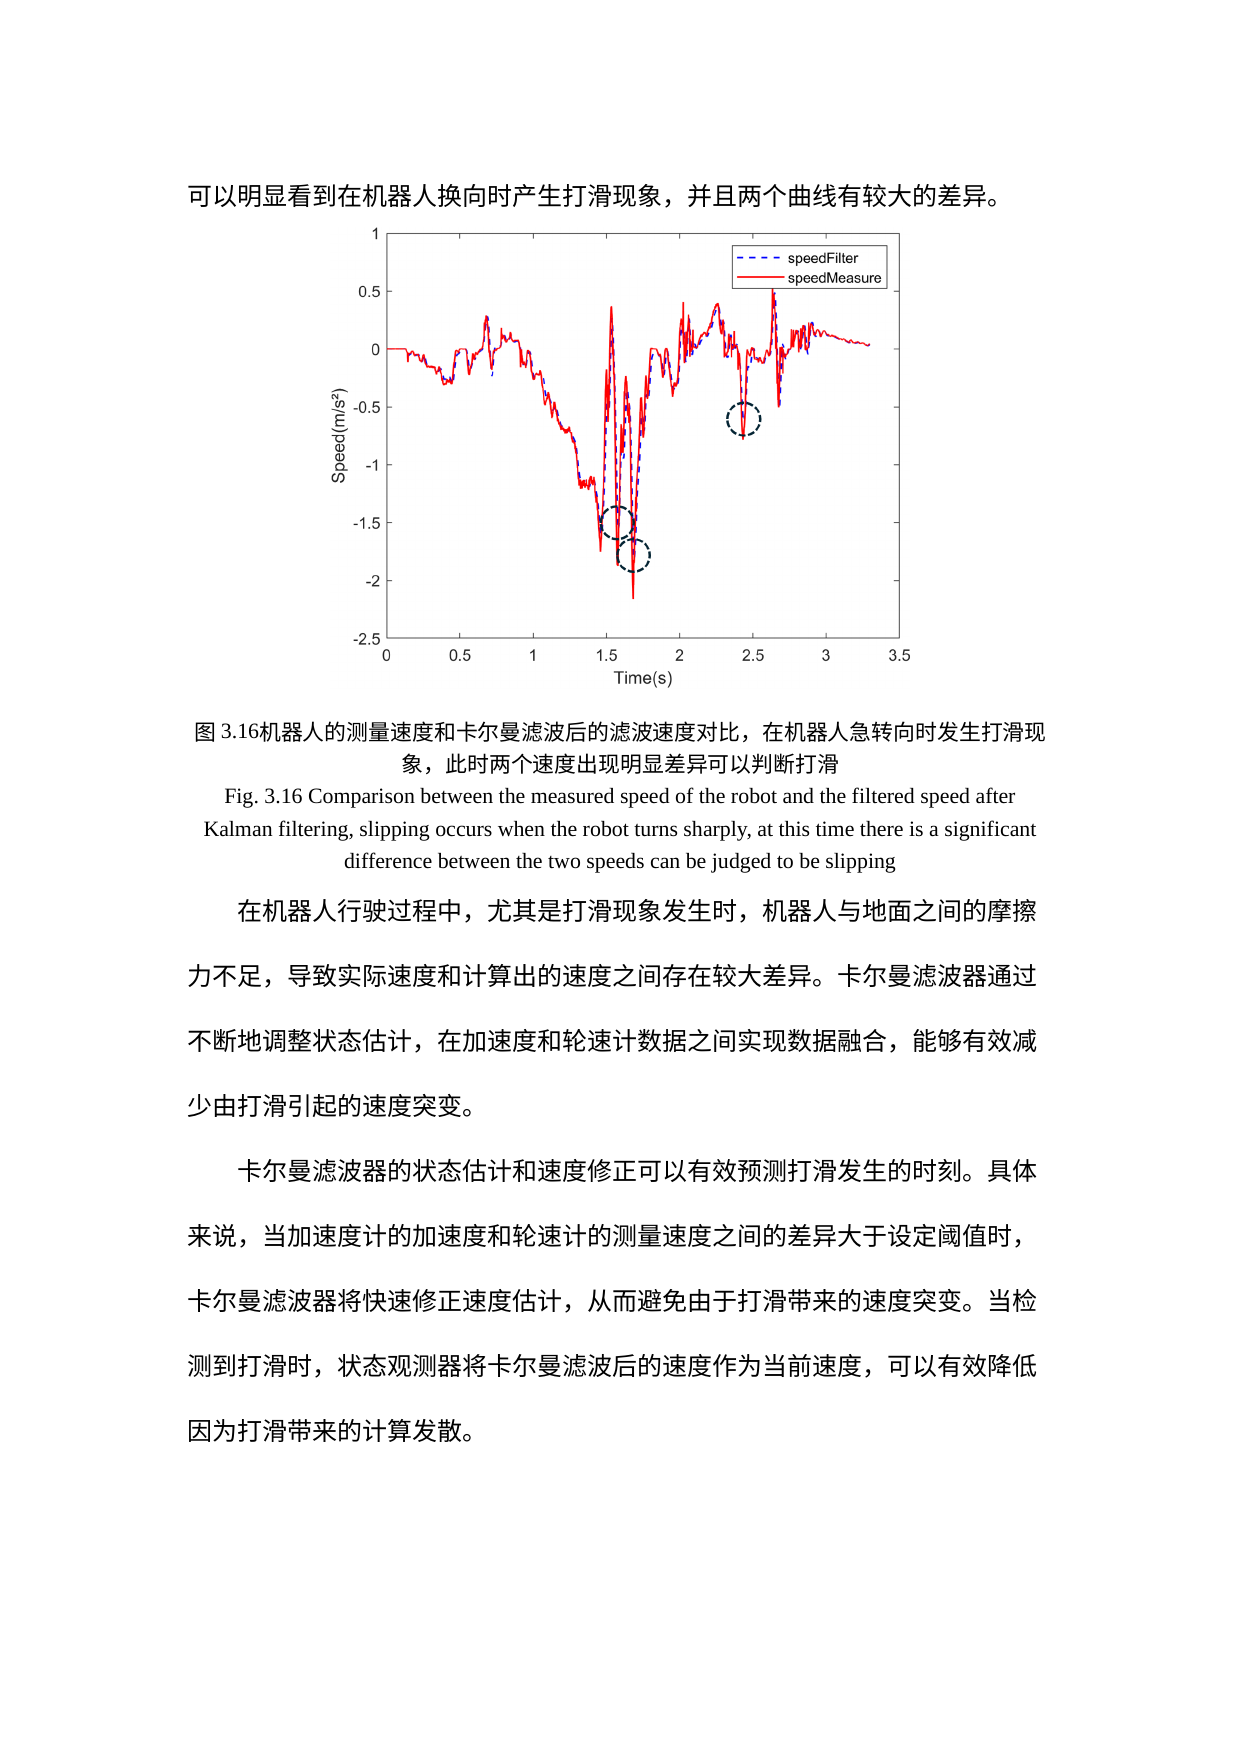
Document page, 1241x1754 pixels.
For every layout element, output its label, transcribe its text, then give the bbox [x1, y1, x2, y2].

text 卡尔曼滤波器的状态估计和速度修正可以有效预测打滑发生的时刻。具体来说，当加速度计的加速度和轮速计的测量速度之间的差异大于设定阈值时，卡尔曼滤波器将快速修正速度估计，从而避免由于打滑带来的速度突变。当检测到打滑时，状态观测器将卡尔曼滤波后的速度作为当前速度，可以有效降低因为打滑带来的计算发散。 [187, 1137, 1053, 1462]
text 在机器人行驶过程中，尤其是打滑现象发生时，机器人与地面之间的摩擦力不足，导致实际速度和计算出的速度之间存在较大差异。卡尔曼滤波器通过不断地调整状态估计，在加速度和轮速计数据之间实现数据融合，能够有效减少由打滑引起的速度突变。 [187, 877, 1053, 1137]
picture [330, 227, 911, 689]
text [187, 162, 1053, 227]
